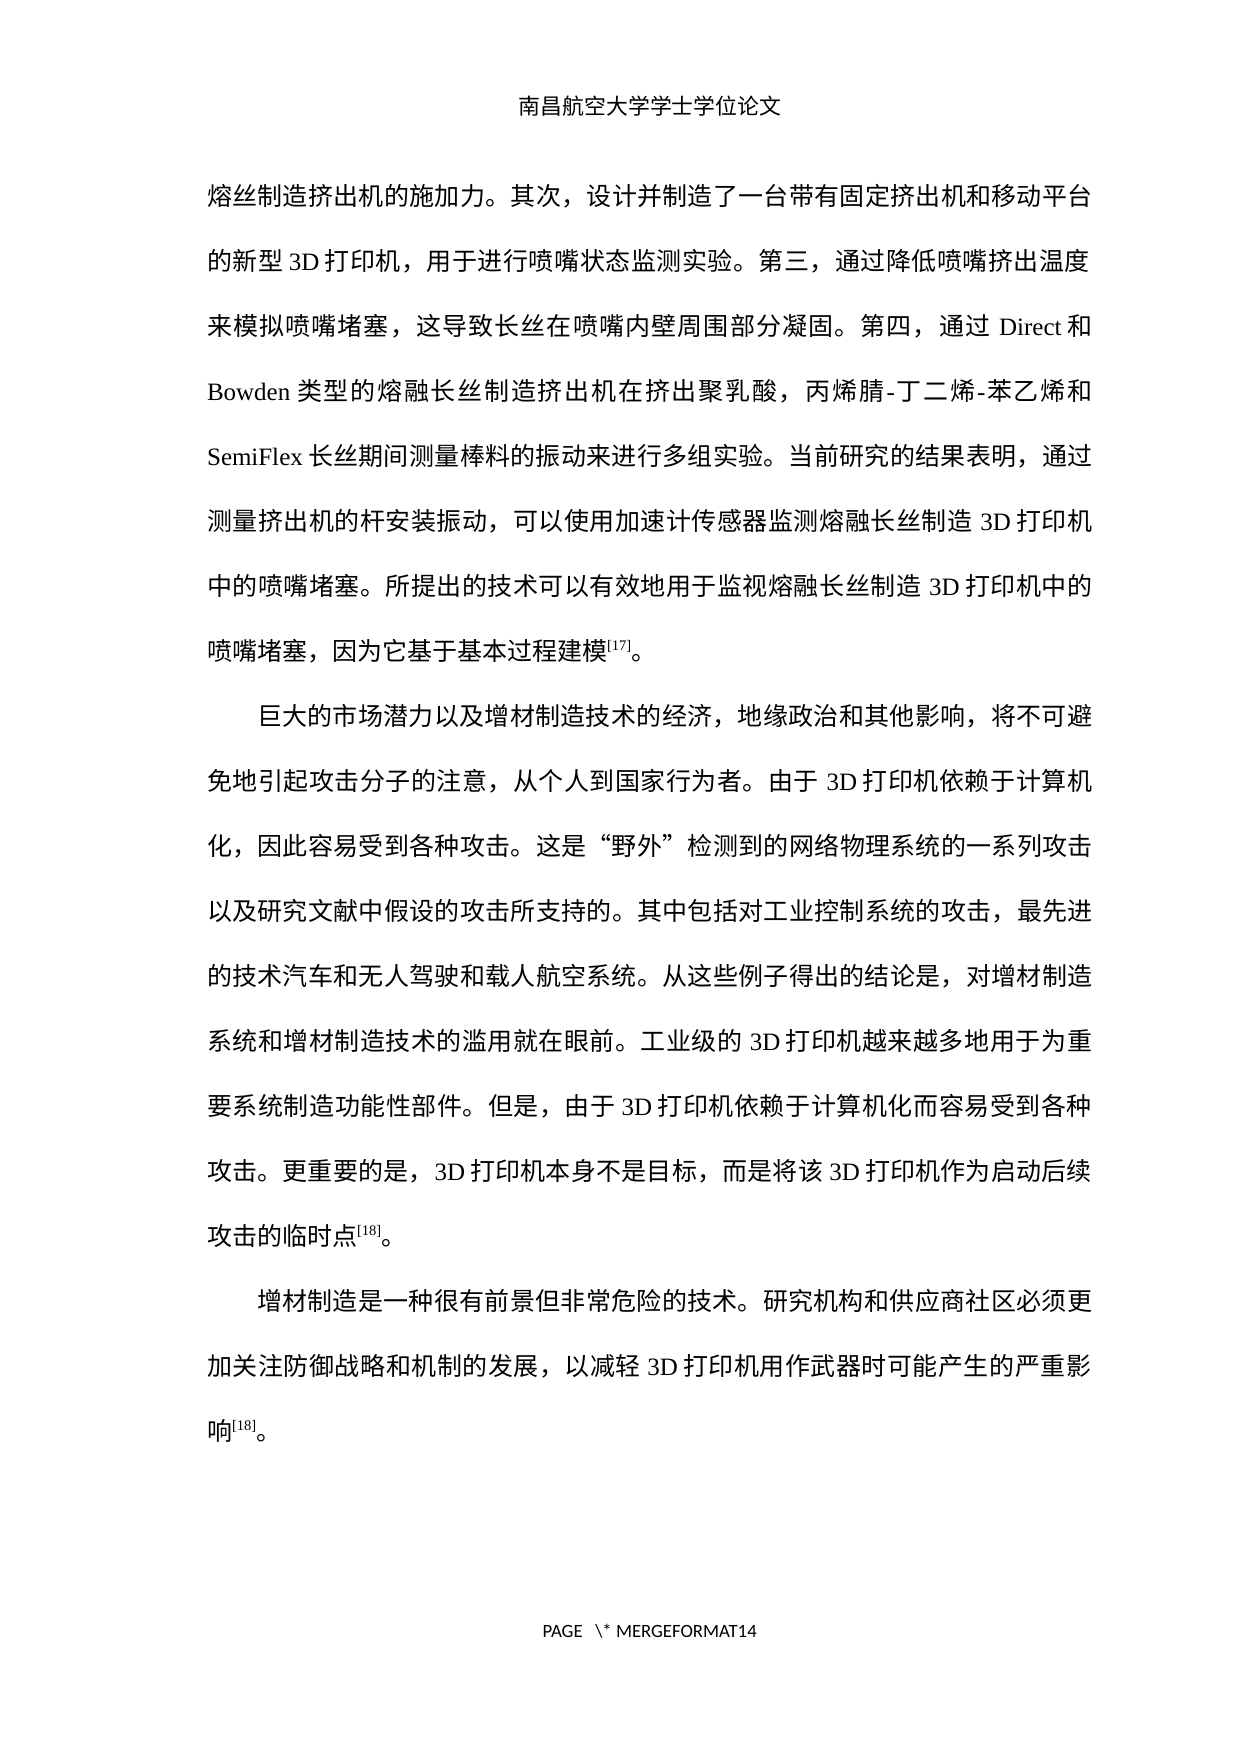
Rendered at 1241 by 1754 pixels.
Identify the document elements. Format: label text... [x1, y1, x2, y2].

text 增材制造是一种很有前景但非常危险的技术。研究机构和供应商社区必须更加关注防御战略和机制的发展，以减轻3D打印机用作武器时可能产生的严重影响[18]。 [207, 1267, 1092, 1462]
text 巨大的市场潜力以及增材制造技术的经济，地缘政治和其他影响，将不可避免地引起攻击分子的注意，从个人到国家行为者。由于3D打印机依赖于计算机化，因此容易受到各种攻击。这是“野外”检测到的网络物理系统的一系列攻击以及研究文献中假设的攻击所支持的。其中包括对工业控制系统的攻击，最先进的技术汽车和无人驾驶和载人航空系统。从这些例子得出的结论是，对增材制造系统和增材制造技术的滥用就在眼前。工业级的3D打印机越来越多地用于为重要系统制造功能性部件。但是，由于3D打印机依赖于计算机化而容易受到各种攻击。更重要的是，3D打印机本身不是目标，而是将该3D打印机作为启动后续攻击的临时点[18]。 [207, 682, 1092, 1267]
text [207, 162, 1092, 682]
